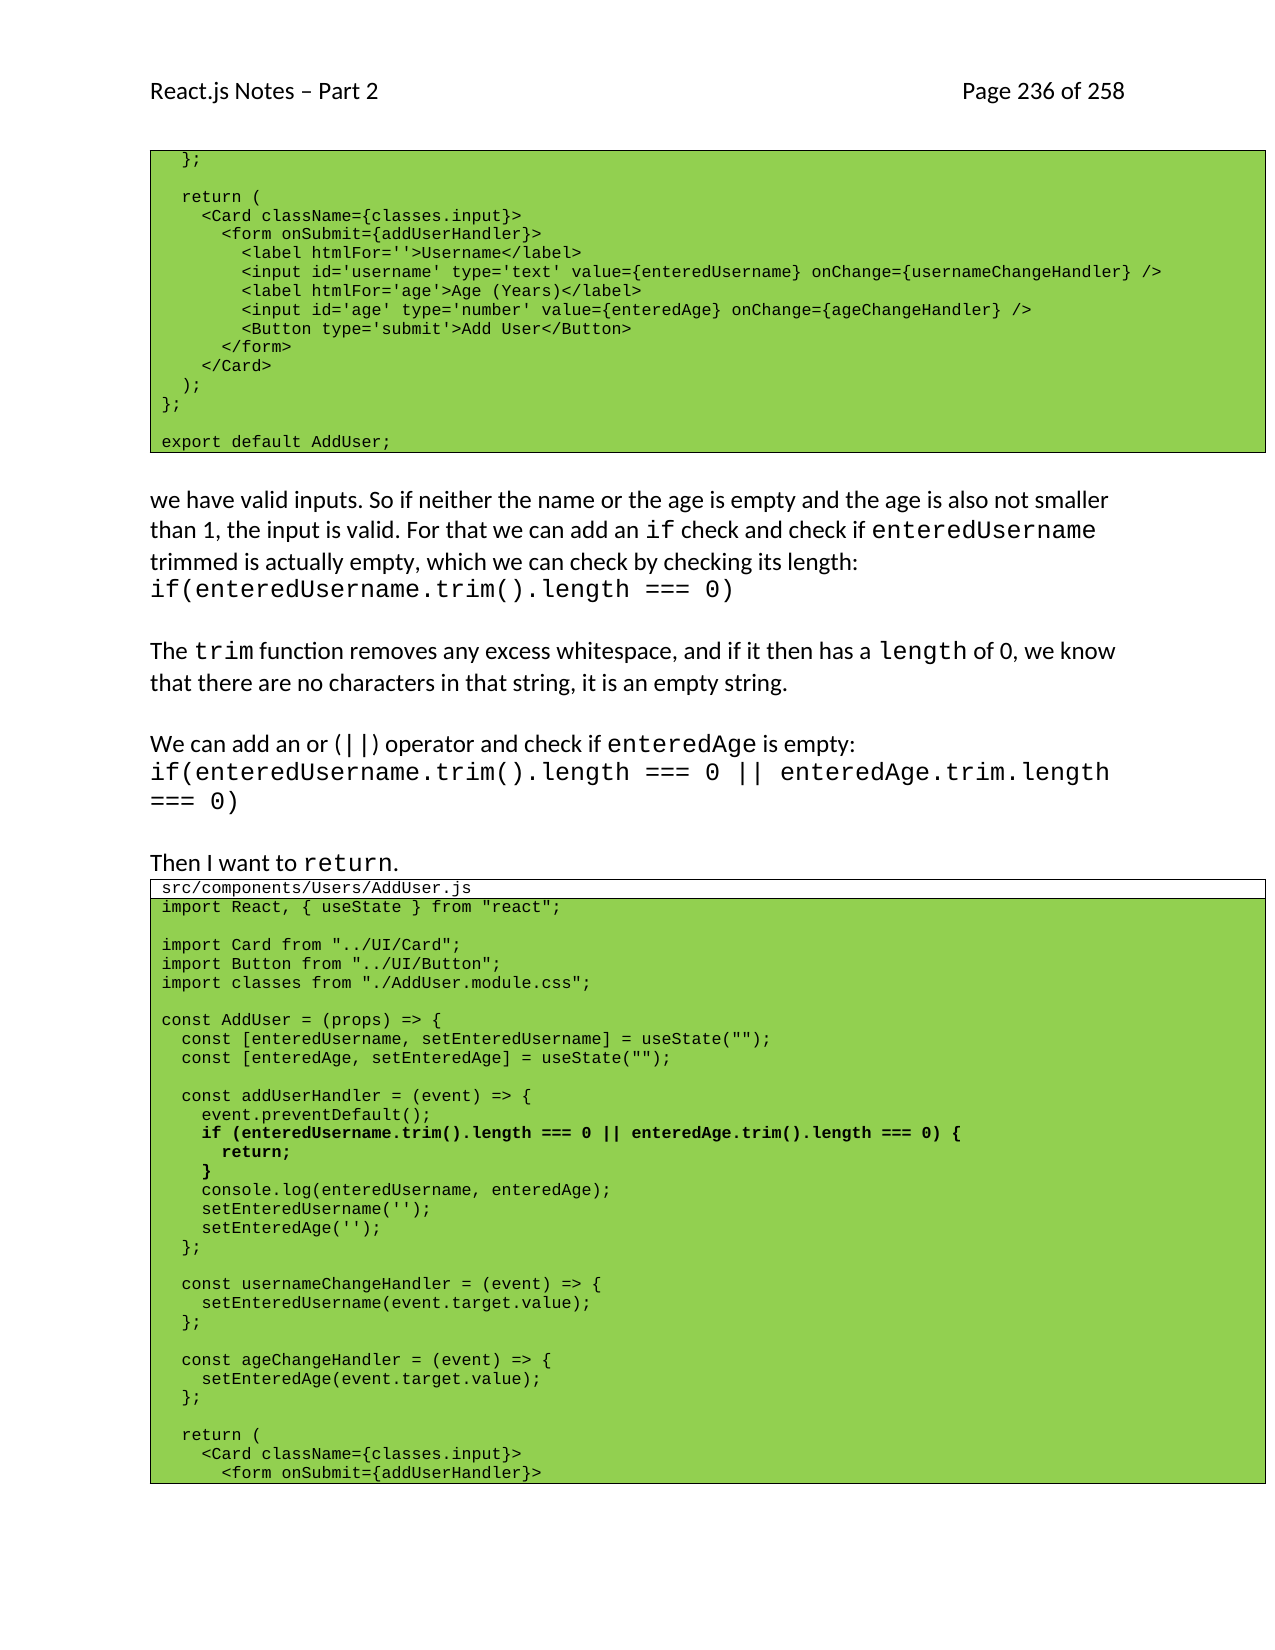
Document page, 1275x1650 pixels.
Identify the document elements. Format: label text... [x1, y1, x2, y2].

text we have valid inputs. So if neither the name or the age is empty and the age is also not smaller than 1, the input is valid. For that we can add an if check and check if enteredUsername trimmed is actually empty, which we can check by checking its length: if(enteredUsername.trim().length === 0) [150, 484, 1125, 605]
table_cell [151, 899, 1265, 1483]
text The trim function removes any excess whitespace, and if it then has a length of 0, we know that there are no characters in that string, it is an empty string. [150, 635, 1125, 698]
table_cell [151, 151, 1265, 452]
text We can add an or (||) operator and check if enteredAge is empty: if(enteredUsername.trim().length === 0 || enteredAge.trim.length === 0) [150, 728, 1125, 817]
table_header src/components/Users/AddUser.js [151, 880, 1265, 898]
text Then I want to return. [150, 847, 1125, 879]
